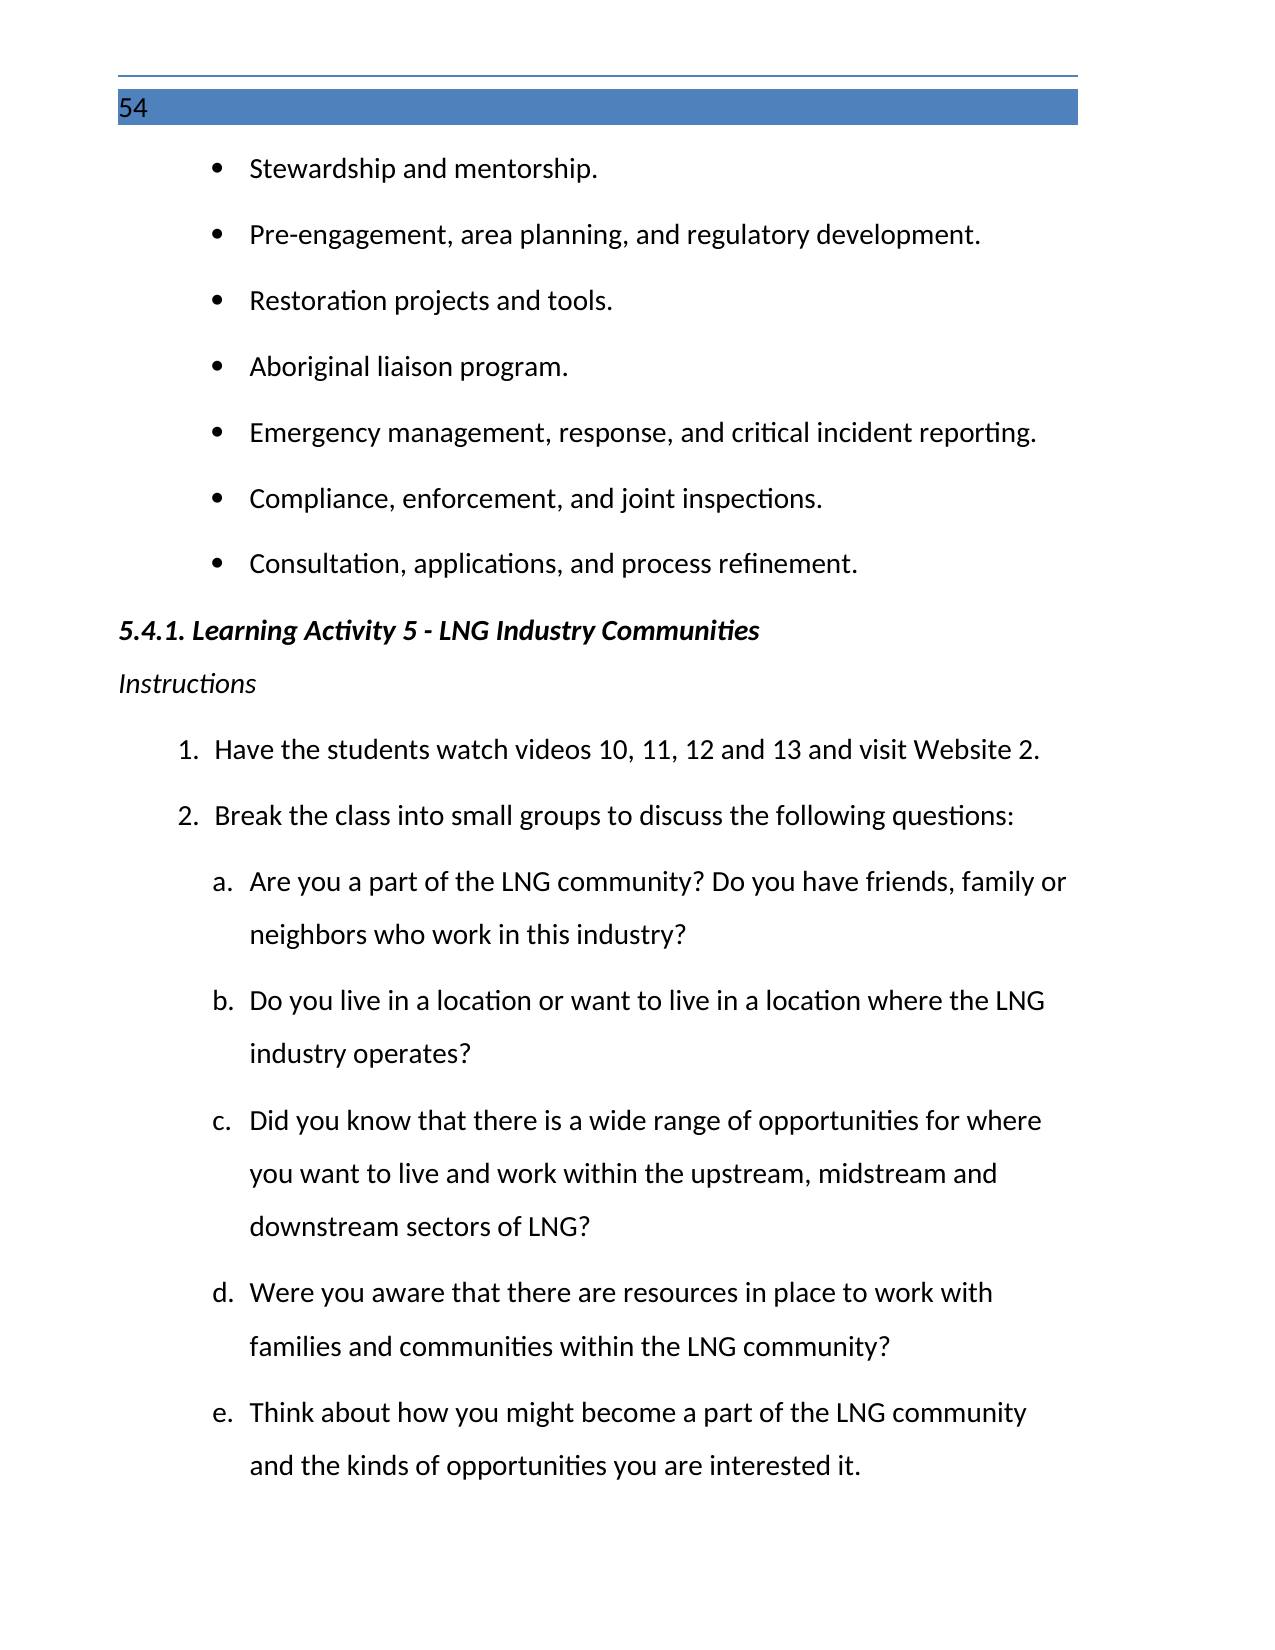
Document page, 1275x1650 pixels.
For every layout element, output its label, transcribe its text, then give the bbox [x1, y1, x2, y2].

list Think about how you might become a part of the LNG community and the kinds of opportunities you are interested it. [212, 1394, 1078, 1483]
list Pre-engagement, area planning, and regulatory development. [212, 216, 1078, 252]
list Restoration projects and tools. [212, 282, 1078, 317]
list Were you aware that there are resources in place to work with families and communities within the LNG community? [212, 1274, 1078, 1363]
list Are you a part of the LNG community? Do you have friends, family or neighbors who work in this industry? [212, 863, 1078, 952]
list Do you live in a location or want to live in a location where the LNG industry operates? [212, 982, 1078, 1071]
text Instructions [118, 665, 1078, 701]
list Stewardship and mentorship. [212, 150, 1078, 186]
list Emergency management, response, and critical incident reporting. [212, 414, 1078, 449]
list Consultation, applications, and process refinement. [212, 546, 1078, 581]
subtitle 5.4.1. Learning Activity 5 - LNG Industry Communities [118, 612, 1078, 647]
list Compliance, enforcement, and joint inspections. [212, 480, 1078, 515]
list Have the students watch videos 10, 11, 12 and 13 and visit Website 2. [177, 731, 1078, 767]
list Aboriginal liaison program. [212, 348, 1078, 383]
list Break the class into small groups to discuss the following questions: [177, 797, 1078, 832]
list Did you know that there is a wide range of opportunities for where you want to live and work within the upstream, midstream and downstream sectors of LNG? [212, 1102, 1078, 1244]
